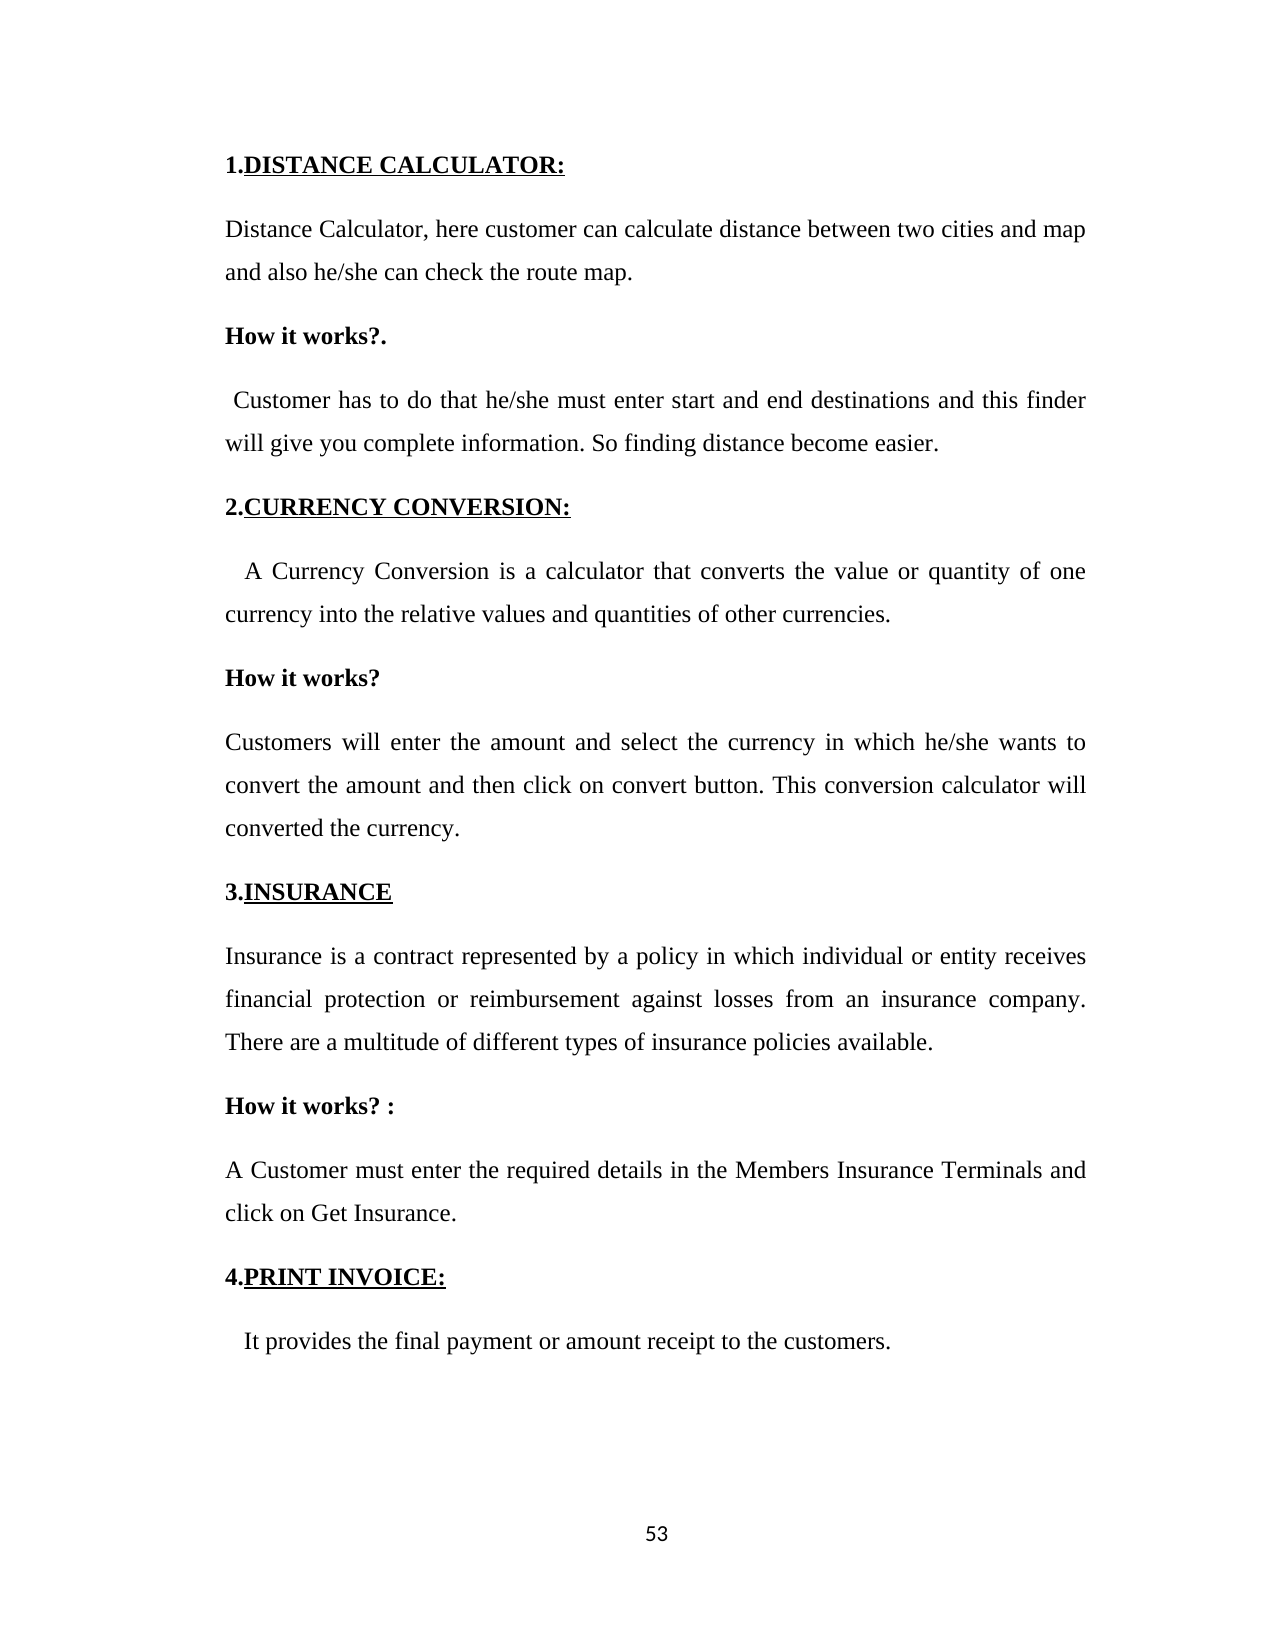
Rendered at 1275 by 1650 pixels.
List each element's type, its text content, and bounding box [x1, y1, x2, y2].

text How it works? : [225, 1091, 1087, 1120]
text Insurance is a contract represented by a policy in which individual or entity receives financial protection or reimbursement against losses from an insurance company. There are a multitude of different types of insurance policies available. [225, 941, 1087, 1056]
text Customer has to do that he/she must enter start and end destinations and this finder will give you complete information. So finding distance become easier. [225, 385, 1087, 457]
text 1.DISTANCE CALCULATOR: [225, 150, 1087, 179]
text How it works? [225, 663, 1087, 692]
text Customers will enter the amount and select the currency in which he/she wants to convert the amount and then click on convert button. This conversion calculator will converted the currency. [225, 727, 1087, 842]
text 3.INSURANCE [225, 877, 1087, 906]
text It provides the final payment or amount receipt to the customers. [225, 1326, 1087, 1355]
text 2.CURRENCY CONVERSION: [225, 492, 1087, 521]
text 4.PRINT INVOICE: [225, 1262, 1087, 1291]
text A Currency Conversion is a calculator that converts the value or quantity of one currency into the relative values and quantities of other currencies. [225, 556, 1087, 628]
text Distance Calculator, here customer can calculate distance between two cities and map and also he/she can check the route map. [225, 214, 1087, 286]
text A Customer must enter the required details in the Members Insurance Terminals and click on Get Insurance. [225, 1155, 1087, 1227]
text How it works?. [225, 321, 1087, 350]
